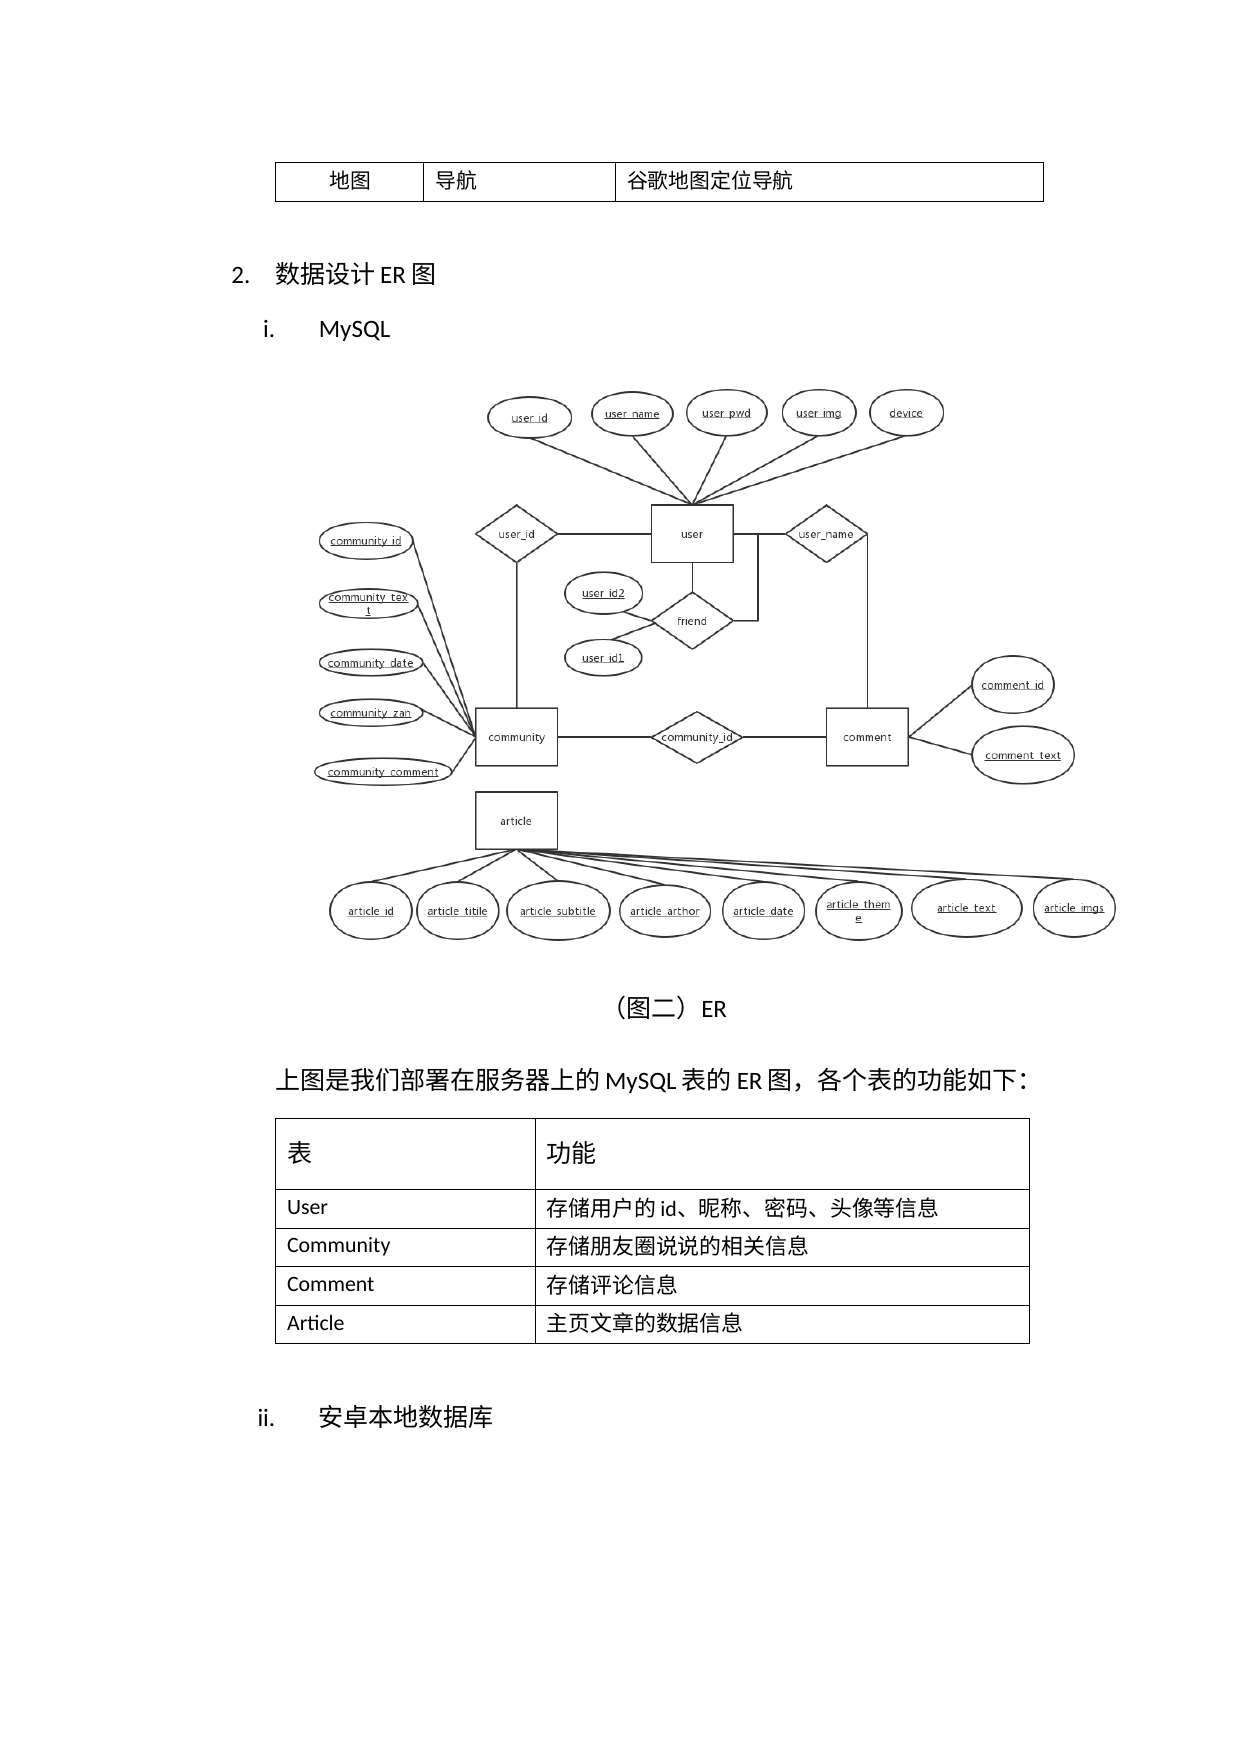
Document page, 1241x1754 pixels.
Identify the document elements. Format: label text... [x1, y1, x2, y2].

table_cell Article [276, 1306, 535, 1343]
list 安卓本地数据库 [275, 1383, 1053, 1448]
text （图二）ER [275, 974, 1053, 1039]
text 上图是我们部署在服务器上的MySQL表的ER图，各个表的功能如下： [275, 1046, 1053, 1111]
picture [275, 350, 1141, 966]
list MySQL [275, 312, 1053, 345]
list 数据设计ER图 [231, 240, 1053, 305]
table_cell 存储用户的id、昵称、密码、头像等信息 [536, 1190, 1029, 1228]
table_cell 导航 [424, 163, 615, 201]
table_cell 存储评论信息 [536, 1267, 1029, 1305]
table_header 表 [276, 1119, 535, 1189]
table_cell 地图 [276, 163, 423, 201]
table_cell Comment [276, 1267, 535, 1305]
table_cell 谷歌地图定位导航 [616, 163, 1043, 201]
table_header 功能 [536, 1119, 1029, 1189]
table_cell 存储朋友圈说说的相关信息 [536, 1229, 1029, 1266]
table_cell User [276, 1190, 535, 1228]
table_cell Community [276, 1229, 535, 1266]
table_cell 主页文章的数据信息 [536, 1306, 1029, 1343]
